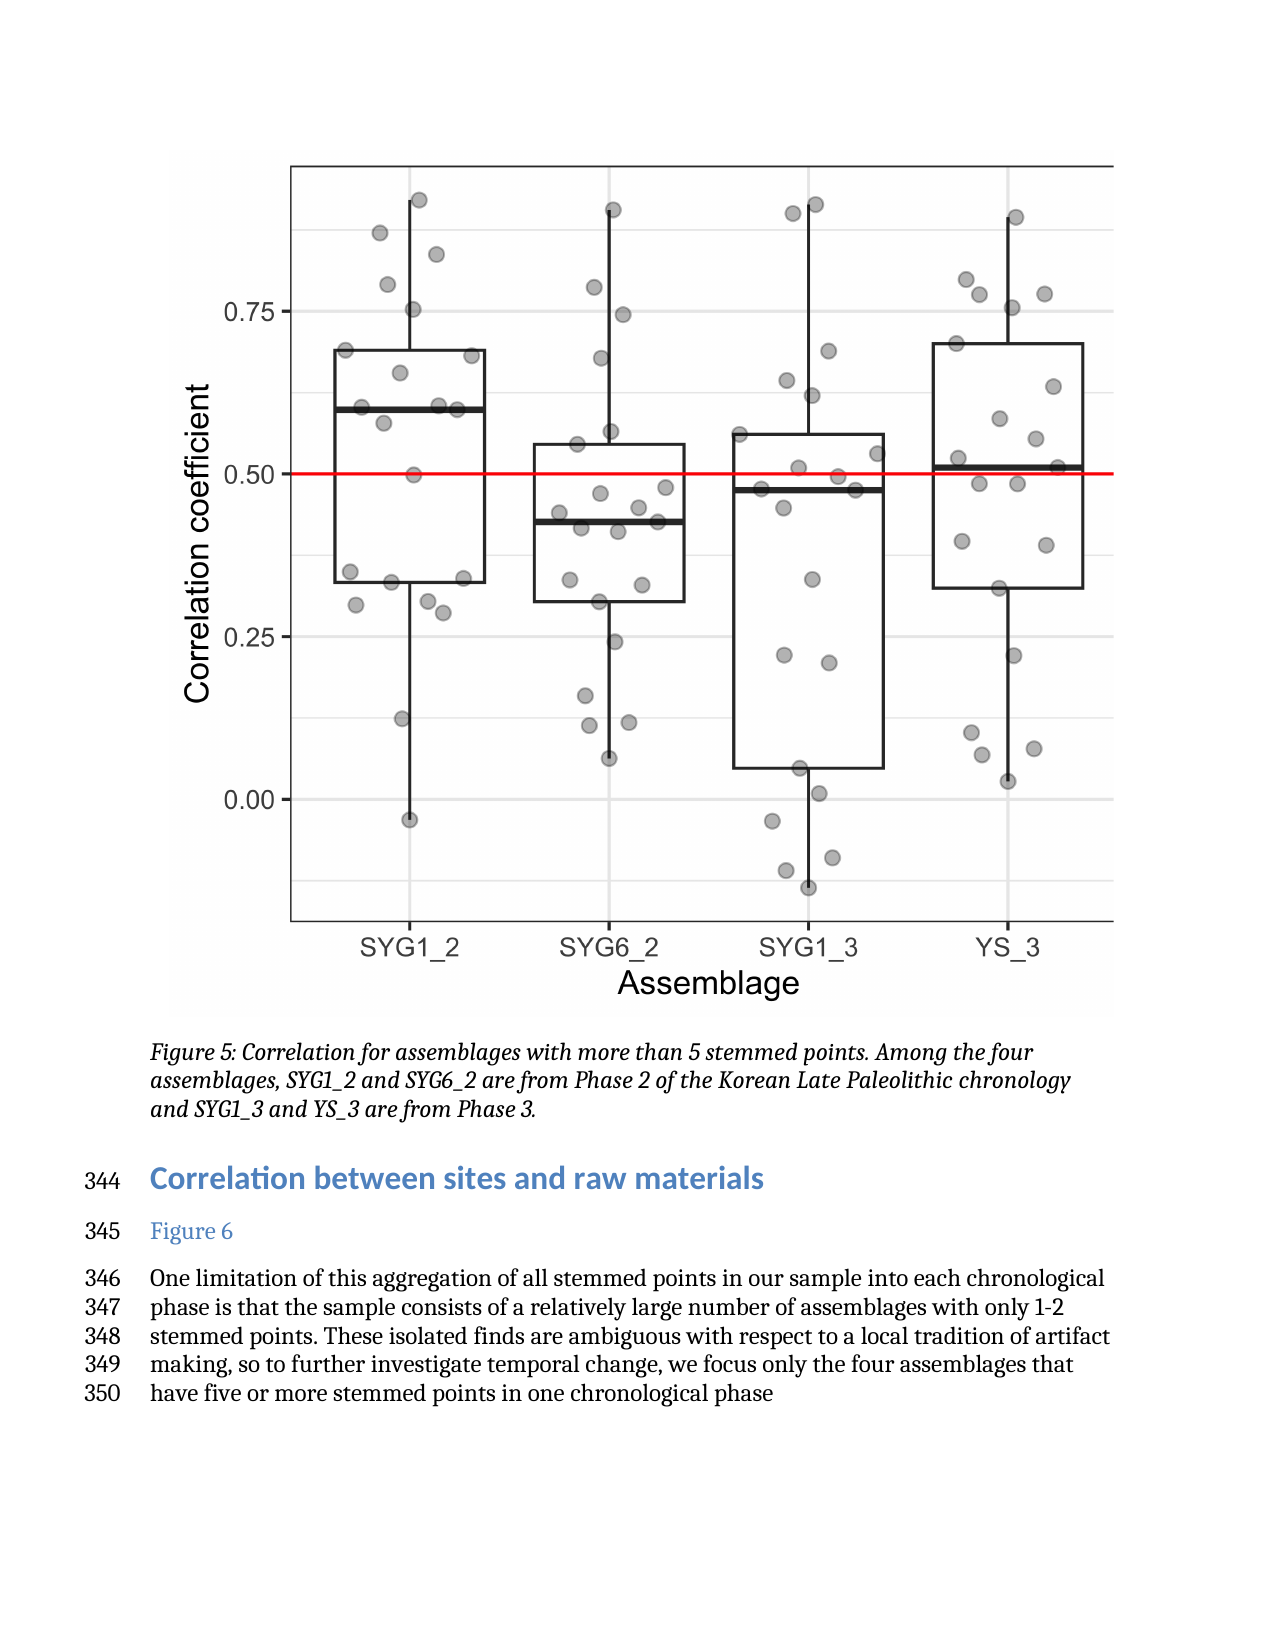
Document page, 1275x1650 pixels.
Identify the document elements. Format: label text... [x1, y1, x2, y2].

text Figure 6 [150, 1217, 1125, 1245]
table_header Figure 5: Correlation for assemblages with more than 5 stemmed points. Among the four assemblages, SYG1_2 and SYG6_2 are from Phase 2 of the Korean Late Paleolithic chronology and SYG1_3 and YS_3 are from Phase 3. [139, 150, 1114, 1136]
text One limitation of this aggregation of all stemmed points in our sample into each chronological phase is that the sample consists of a relatively large number of assemblages with only 1-2 stemmed points. These isolated finds are ambiguous with respect to a local tradition of artifact making, so to further investigate temporal change, we focus only the four assemblages that have five or more stemmed points in one chronological phase [150, 1264, 1125, 1408]
picture [168, 150, 1114, 1017]
subtitle Correlation between sites and raw materials [150, 1157, 1125, 1198]
